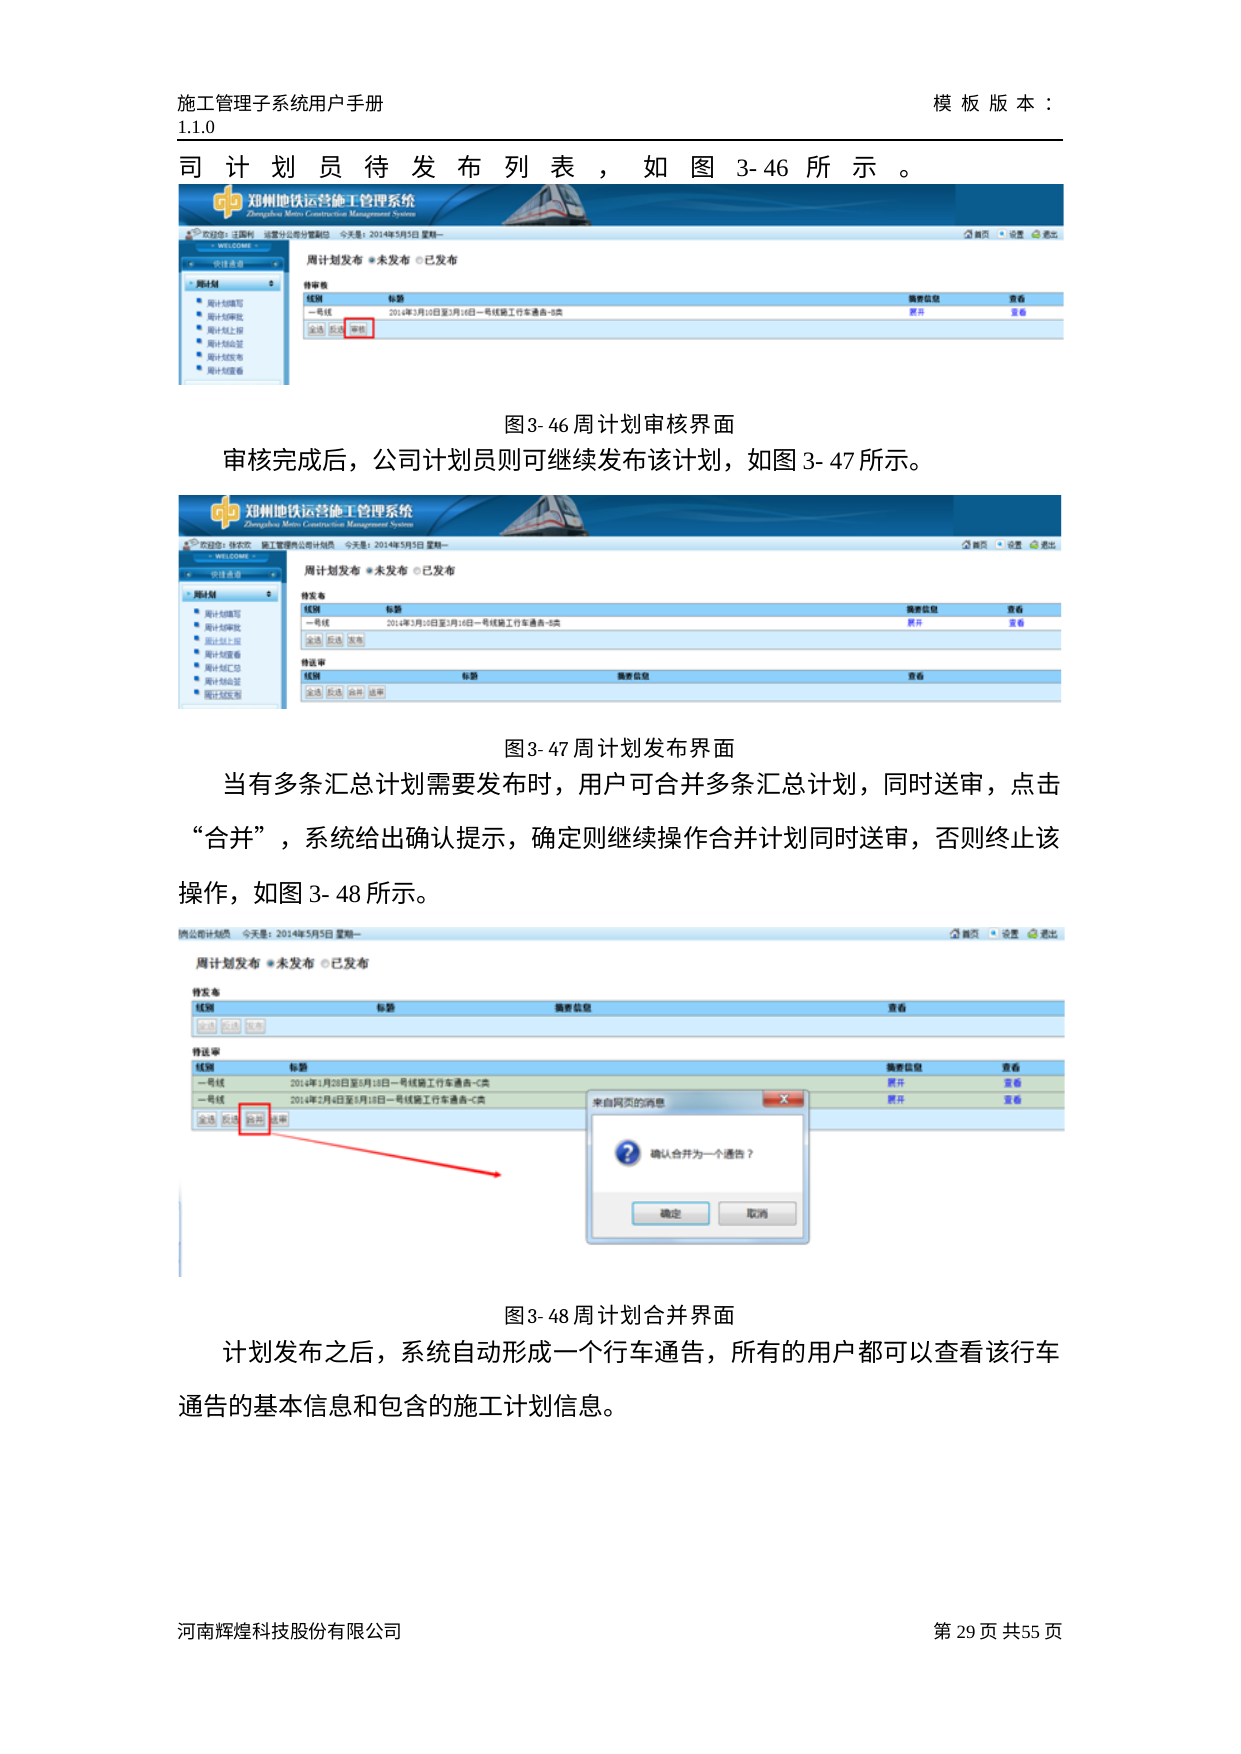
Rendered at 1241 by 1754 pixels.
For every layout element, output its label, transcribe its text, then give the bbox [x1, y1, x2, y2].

text 当有多条汇总计划需要发布时，用户可合并多条汇总计划，同时送审，点击“合并”，系统给出确认提示，确定则继续操作合并计划同时送审，否则终止该操作，如所示。 [179, 764, 1061, 909]
text 周计划发布界面 [179, 728, 1061, 764]
text 审核完成后，公司计划员则可继续发布该计划，如所示。 [179, 441, 1061, 477]
picture [178, 495, 1065, 709]
picture [178, 927, 1065, 1277]
text 计划发布之后，系统自动形成一个行车通告，所有的用户都可以查看该行车通告的基本信息和包含的施工计划信息。 [179, 1332, 1061, 1423]
text 周计划合并界面 [179, 1296, 1061, 1332]
picture [178, 184, 1065, 385]
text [179, 148, 1061, 184]
text 周计划审核界面 [179, 404, 1061, 441]
